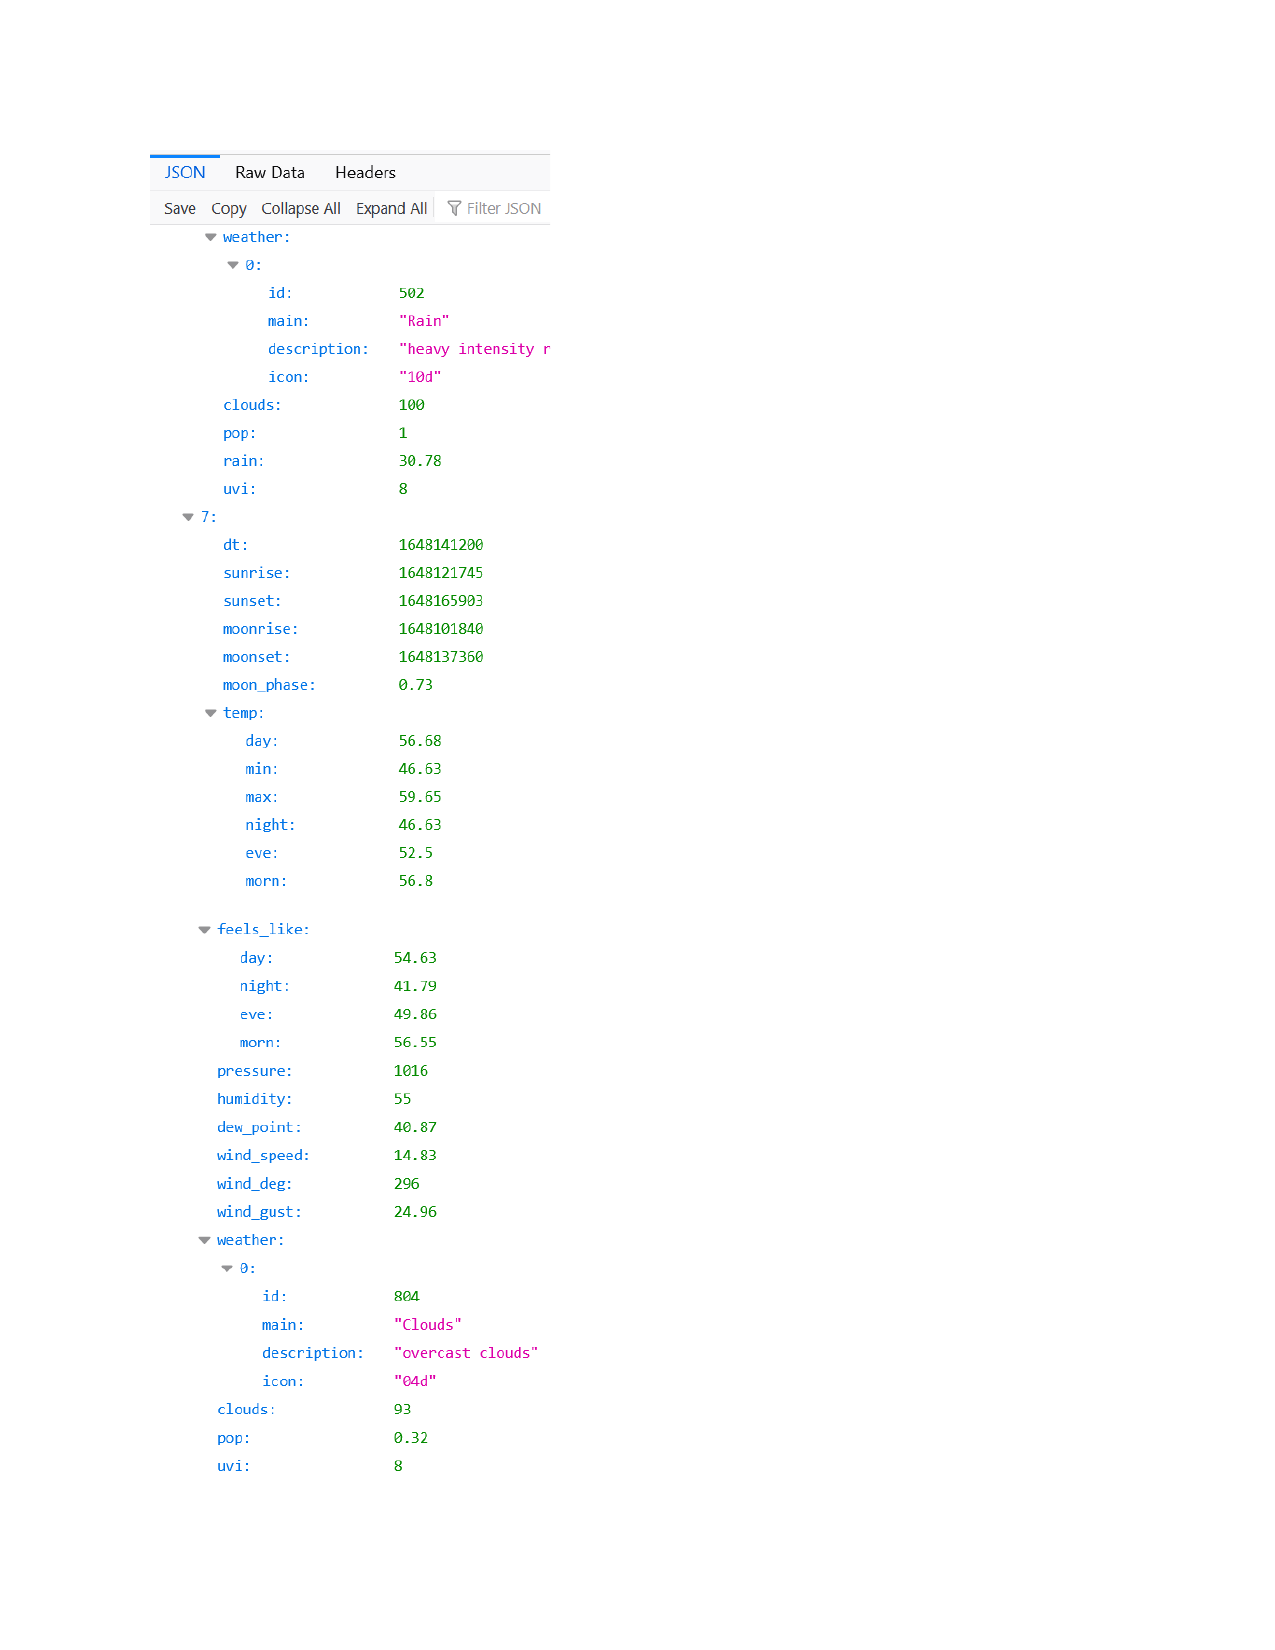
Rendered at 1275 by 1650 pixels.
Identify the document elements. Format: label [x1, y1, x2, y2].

picture [150, 150, 550, 900]
picture [150, 918, 548, 1476]
